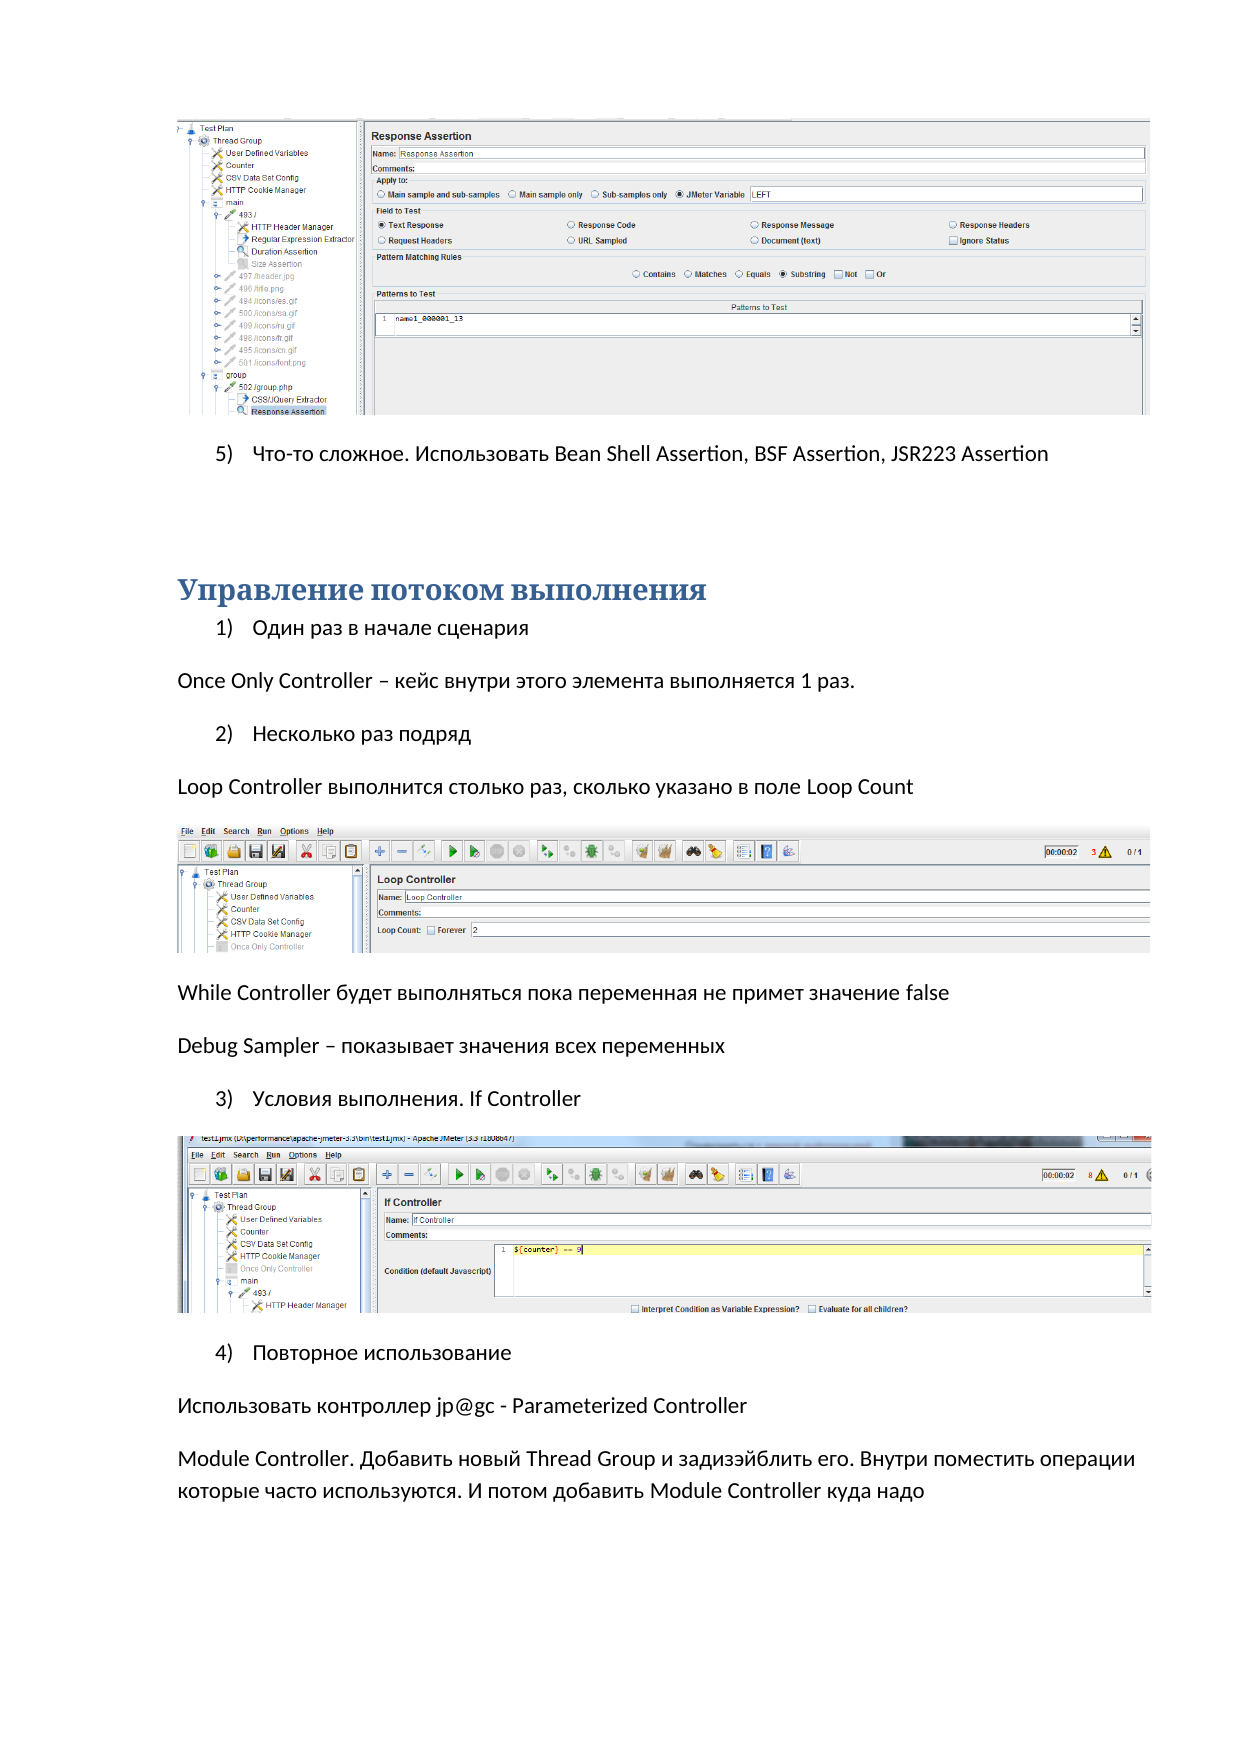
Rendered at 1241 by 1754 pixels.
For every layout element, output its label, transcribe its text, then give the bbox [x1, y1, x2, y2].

text Loop Controller выполнится столько раз, сколько указано в поле Loop Count [177, 772, 1152, 800]
text Использовать контроллер jp@gc - Parameterized Controller [177, 1391, 1152, 1419]
picture [177, 1136, 1152, 1313]
list Условия выполнения. If Controller [215, 1084, 1152, 1112]
list Несколько раз подряд [215, 719, 1152, 747]
text While Controller будет выполняться пока переменная не примет значение false [177, 978, 1152, 1006]
subtitle Управление потоком выполнения [177, 574, 1152, 608]
picture [177, 825, 1151, 953]
picture [177, 118, 1151, 415]
list Один раз в начале сценария [215, 613, 1152, 641]
text Debug Sampler – показывает значения всех переменных [177, 1031, 1152, 1059]
list Что-то сложное. Использовать Bean Shell Assertion, BSF Assertion, JSR223 Assertion [215, 439, 1152, 467]
list Повторное использование [215, 1338, 1152, 1366]
text Module Controller. Добавить новый Thread Group и задизэйблить его. Внутри поместить операции которые часто используются. И потом добавить Module Controller куда надо [177, 1444, 1152, 1504]
text Once Only Controller – кейс внутри этого элемента выполняется 1 раз. [177, 666, 1152, 694]
